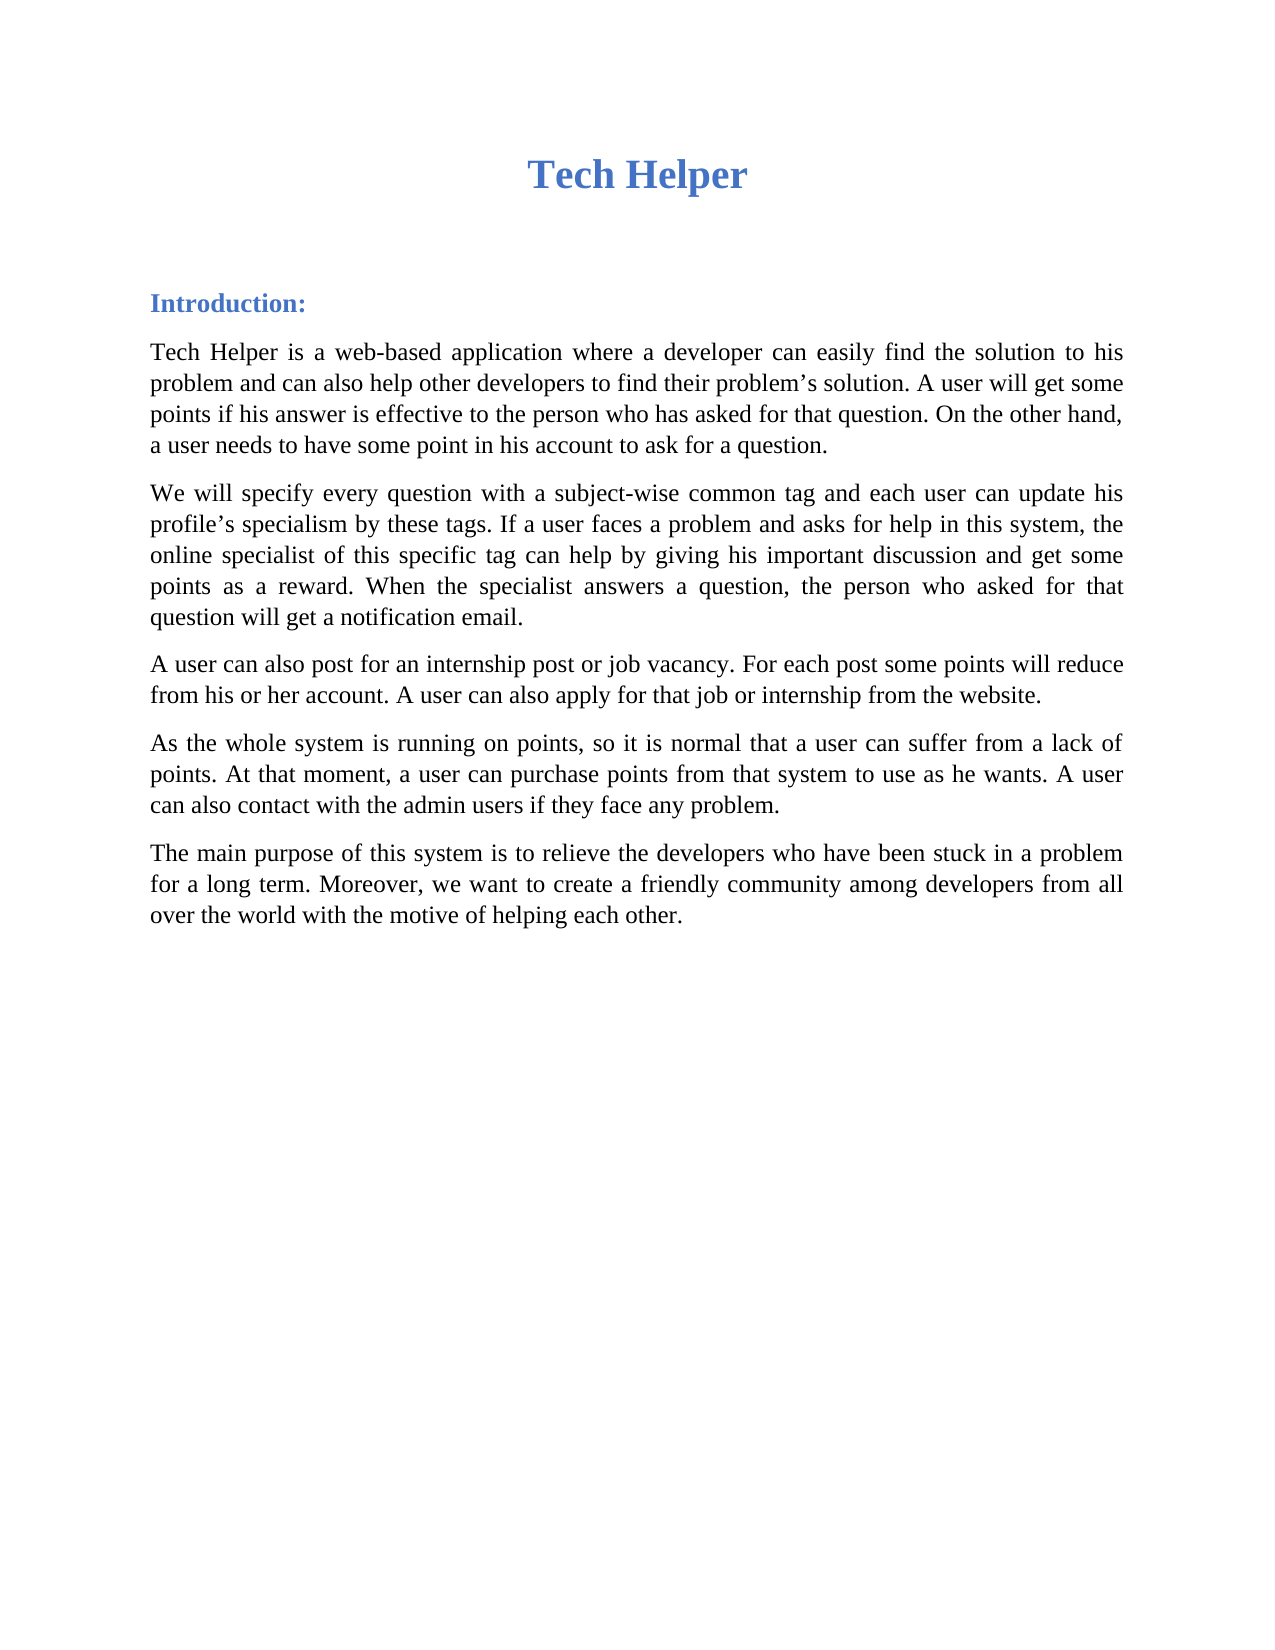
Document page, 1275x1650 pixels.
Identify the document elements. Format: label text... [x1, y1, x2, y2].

text As the whole system is running on points, so it is normal that a user can suffer from a lack of points. At that moment, a user can purchase points from that system to use as he wants. A user can also contact with the admin users if they face any problem. [150, 728, 1125, 819]
text We will specify every question with a subject-wise common tag and each user can update his profile’s specialism by these tags. If a user faces a problem and asks for help in this system, the online specialist of this specific tag can help by giving his important discussion and get some points as a reward. When the specialist answers a question, the person who asked for that question will get a notification email. [150, 478, 1125, 631]
text Introduction: [150, 287, 1125, 318]
text Tech Helper [150, 150, 1125, 198]
text Tech Helper is a web-based application where a developer can easily find the solution to his problem and can also help other developers to find their problem’s solution. A user will get some points if his answer is effective to the person who has asked for that question. On the other hand, a user needs to have some point in his account to ask for a question. [150, 337, 1125, 459]
text The main purpose of this system is to relieve the developers who have been stuck in a problem for a long term. Moreover, we want to create a friendly community among developers from all over the world with the motive of helping each other. [150, 838, 1125, 929]
text A user can also post for an internship post or job vacancy. For each post some points will reduce from his or her account. A user can also apply for that job or internship from the website. [150, 649, 1125, 709]
